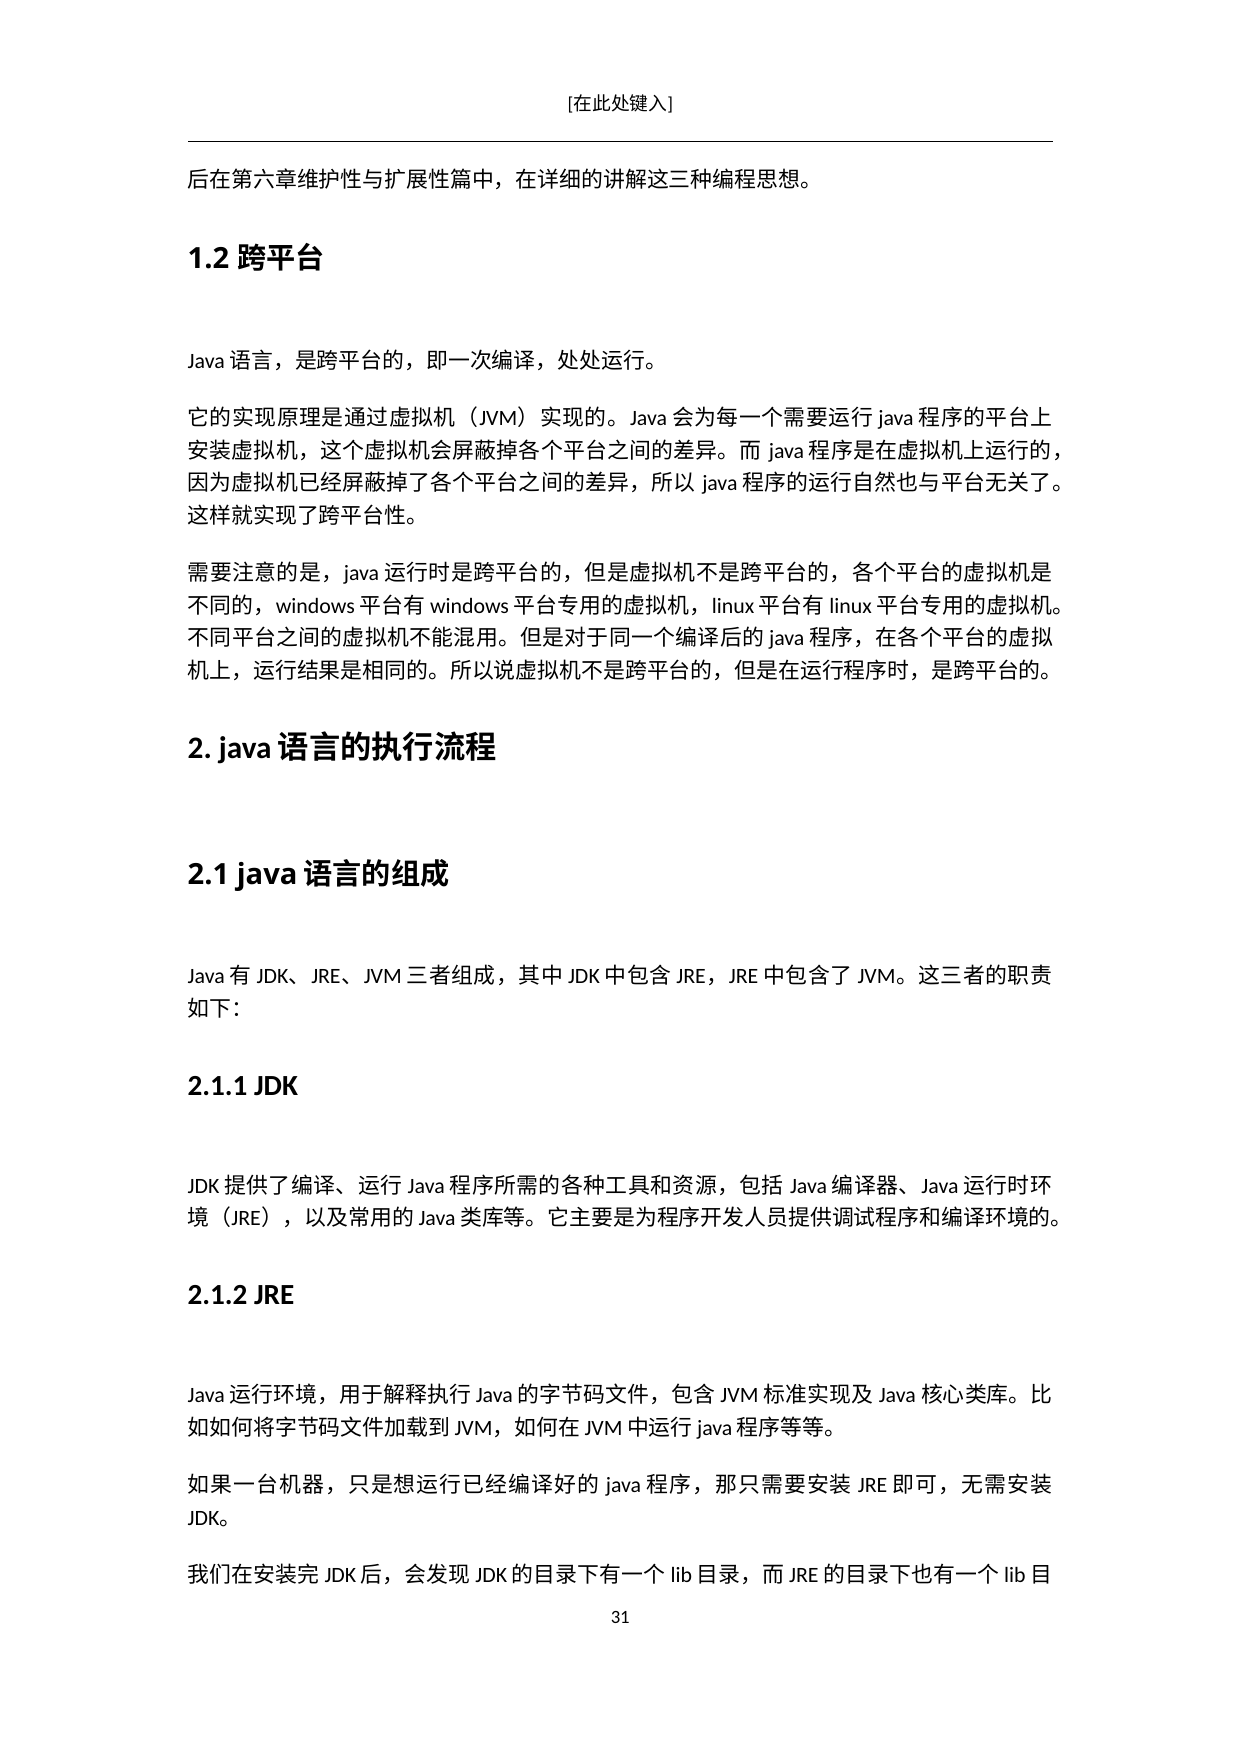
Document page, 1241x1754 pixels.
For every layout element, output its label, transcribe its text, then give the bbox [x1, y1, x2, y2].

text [187, 162, 1053, 194]
subtitle 2. java语言的执行流程 [187, 712, 1053, 777]
text Java语言，是跨平台的，即一次编译，处处运行。 [187, 342, 1053, 375]
subtitle 2.1.2 JRE [187, 1261, 1053, 1326]
text Java运行环境，用于解释执行Java的字节码文件，包含 JVM 标准实现及 Java 核心类库。比如如何将字节码文件加载到JVM，如何在JVM中运行java程序等等。 [187, 1377, 1053, 1442]
subtitle 2.1.1 JDK [187, 1052, 1053, 1117]
text Java有JDK、JRE、JVM三者组成，其中JDK中包含JRE，JRE中包含了JVM。这三者的职责如下： [187, 958, 1053, 1023]
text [187, 1557, 1053, 1589]
text JDK提供了编译、运行Java程序所需的各种工具和资源，包括Java编译器、Java运行时环境（JRE），以及常用的Java类库等。它主要是为程序开发人员提供调试程序和编译环境的。 [187, 1167, 1053, 1232]
text 如果一台机器，只是想运行已经编译好的java程序，那只需要安装JRE即可，无需安装JDK。 [187, 1467, 1053, 1532]
text 需要注意的是，java运行时是跨平台的，但是虚拟机不是跨平台的，各个平台的虚拟机是不同的，windows平台有windows平台专用的虚拟机，linux平台有linux平台专用的虚拟机。不同平台之间的虚拟机不能混用。但是对于同一个编译后的java程序，在各个平台的虚拟机上，运行结果是相同的。所以说虚拟机不是跨平台的，但是在运行程序时，是跨平台的。 [187, 555, 1053, 685]
subtitle 2.1 java语言的组成 [187, 839, 1053, 904]
text 它的实现原理是通过虚拟机（JVM）实现的。Java会为每一个需要运行java程序的平台上安装虚拟机，这个虚拟机会屏蔽掉各个平台之间的差异。而java程序是在虚拟机上运行的，因为虚拟机已经屏蔽掉了各个平台之间的差异，所以java程序的运行自然也与平台无关了。这样就实现了跨平台性。 [187, 400, 1053, 530]
subtitle 1.2 跨平台 [187, 224, 1053, 289]
